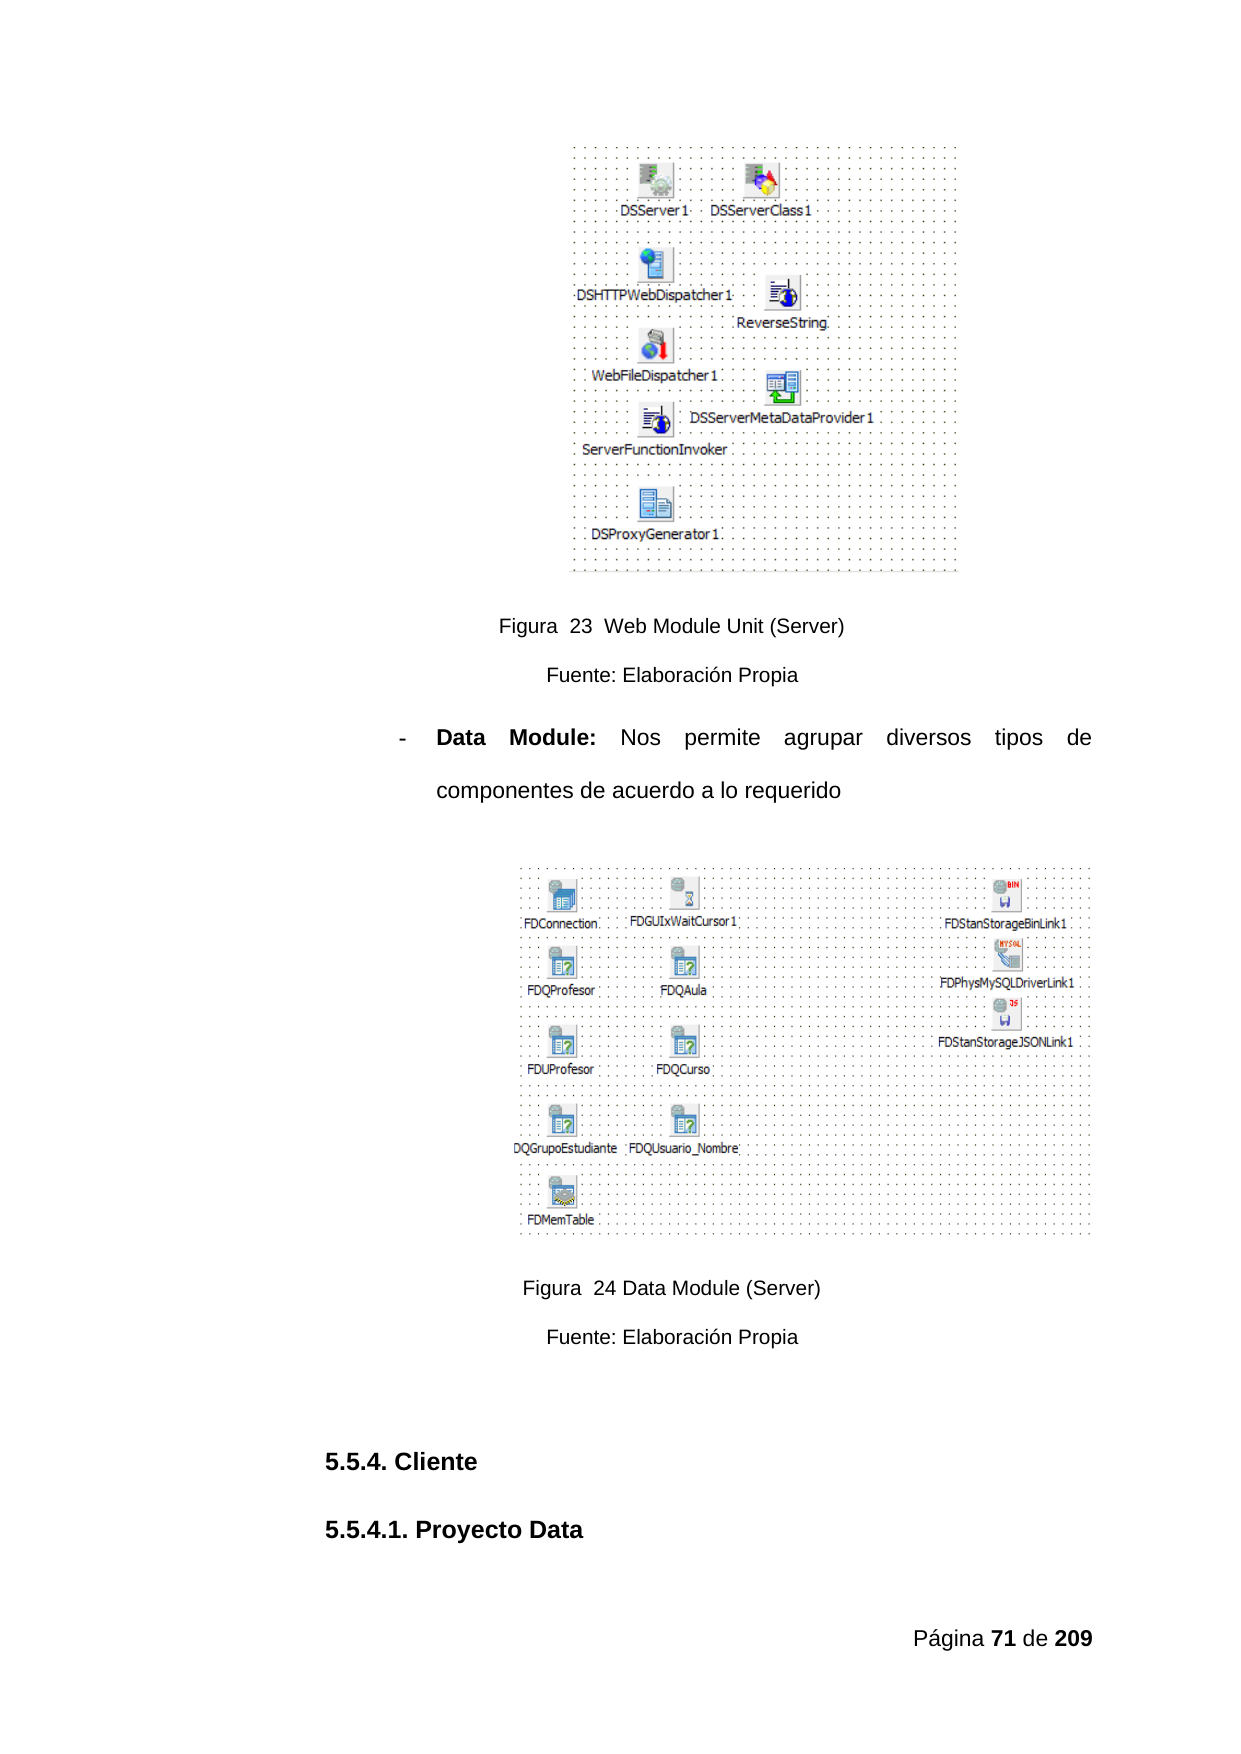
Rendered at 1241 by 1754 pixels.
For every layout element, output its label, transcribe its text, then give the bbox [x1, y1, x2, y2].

picture [514, 868, 1093, 1237]
text Fuente: Elaboración Propia [472, 663, 1092, 687]
text Fuente: Elaboración Propia [472, 1325, 1092, 1349]
list Data Module: Nos permite agrupar diversos tipos de componentes de acuerdo a lo requerido [398, 724, 1092, 803]
text 5.5.4. Cliente [251, 1447, 1092, 1476]
text Figura 28 Web Module Unit (Server) [177, 614, 1092, 638]
text Figura 29 Data Module (Server) [177, 1276, 1092, 1300]
text 5.5.4.1. Proyecto Data [251, 1515, 1092, 1544]
picture [569, 147, 960, 575]
